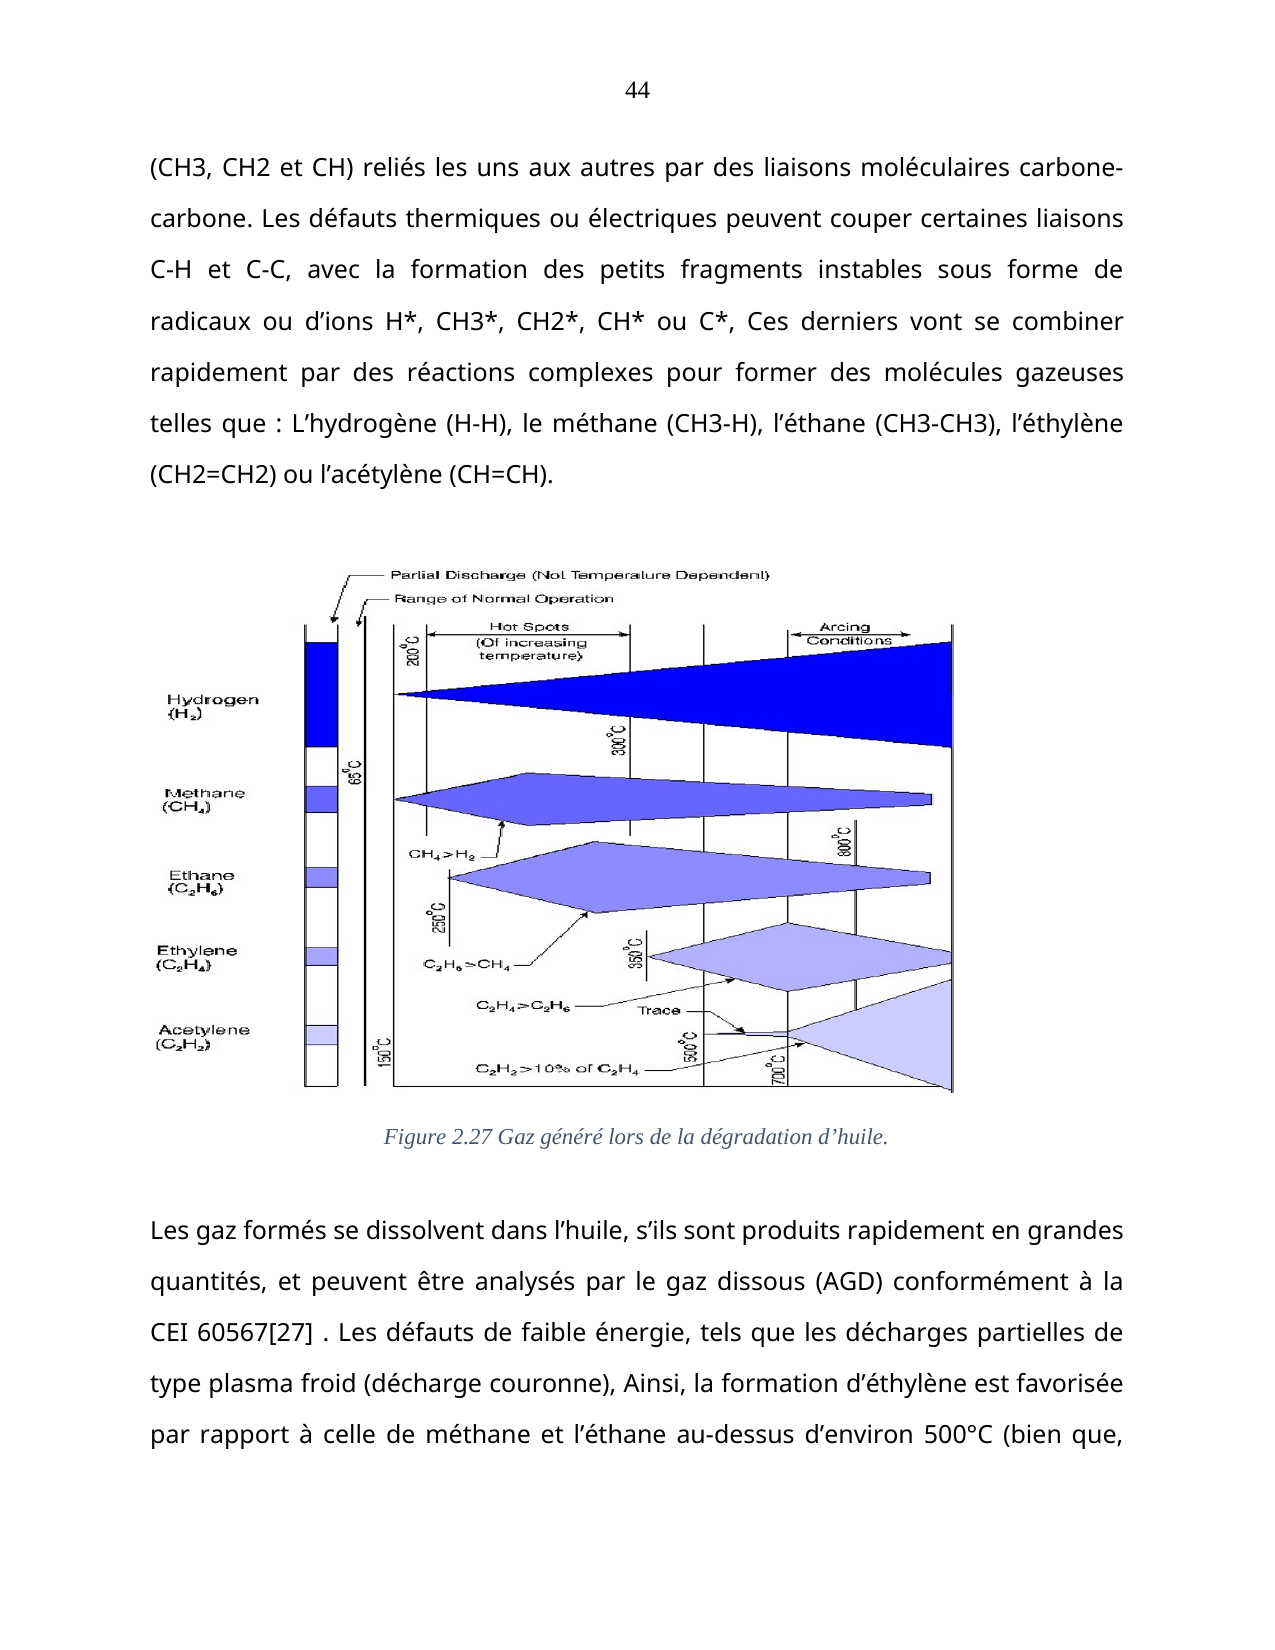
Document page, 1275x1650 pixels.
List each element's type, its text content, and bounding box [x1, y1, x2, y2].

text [150, 1213, 1125, 1451]
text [150, 150, 1125, 490]
